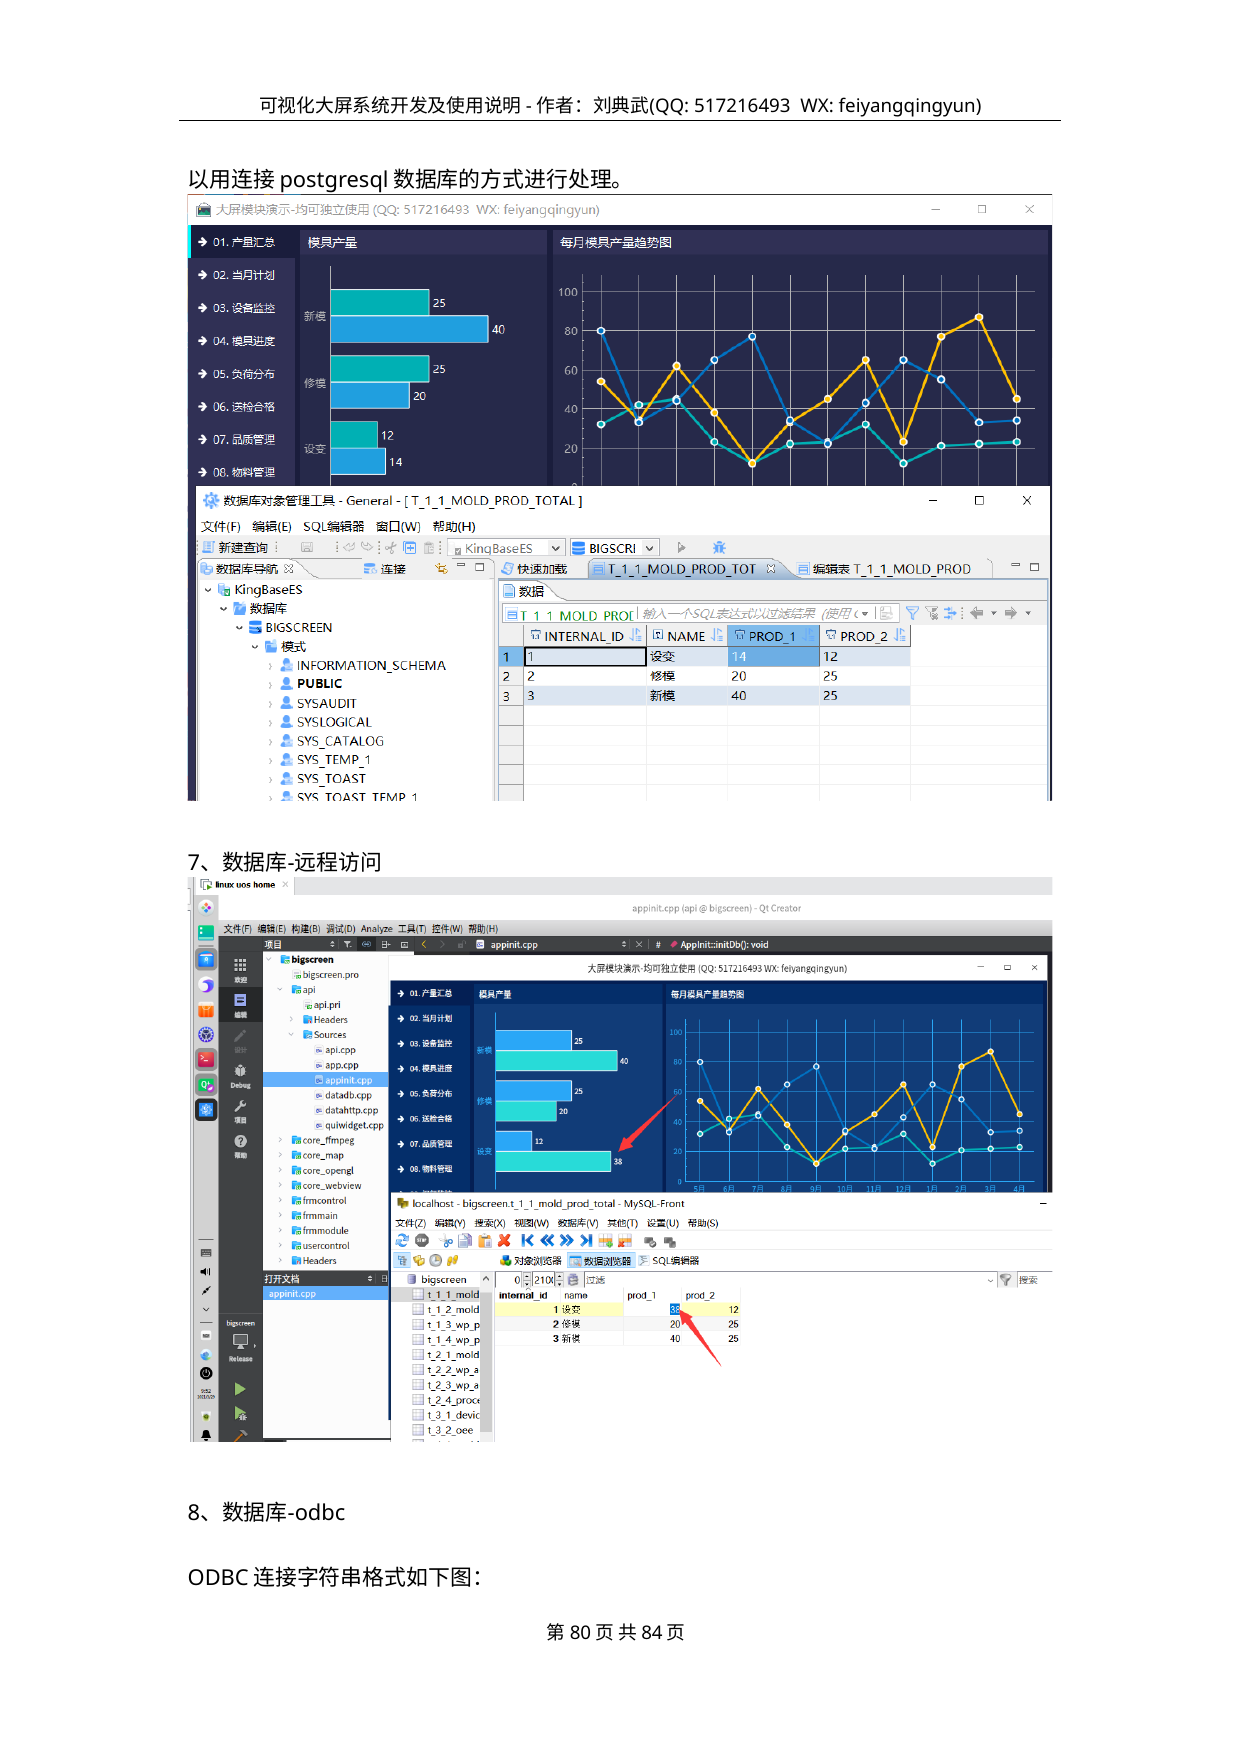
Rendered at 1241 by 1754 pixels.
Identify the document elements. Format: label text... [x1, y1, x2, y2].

text ODBC连接字符串格式如下图： [187, 1559, 1053, 1592]
picture [187, 194, 1053, 801]
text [187, 162, 1053, 194]
text 7、数据库-远程访问 [187, 844, 1053, 877]
picture [187, 877, 1053, 1442]
text 8、数据库-odbc [187, 1494, 1053, 1527]
